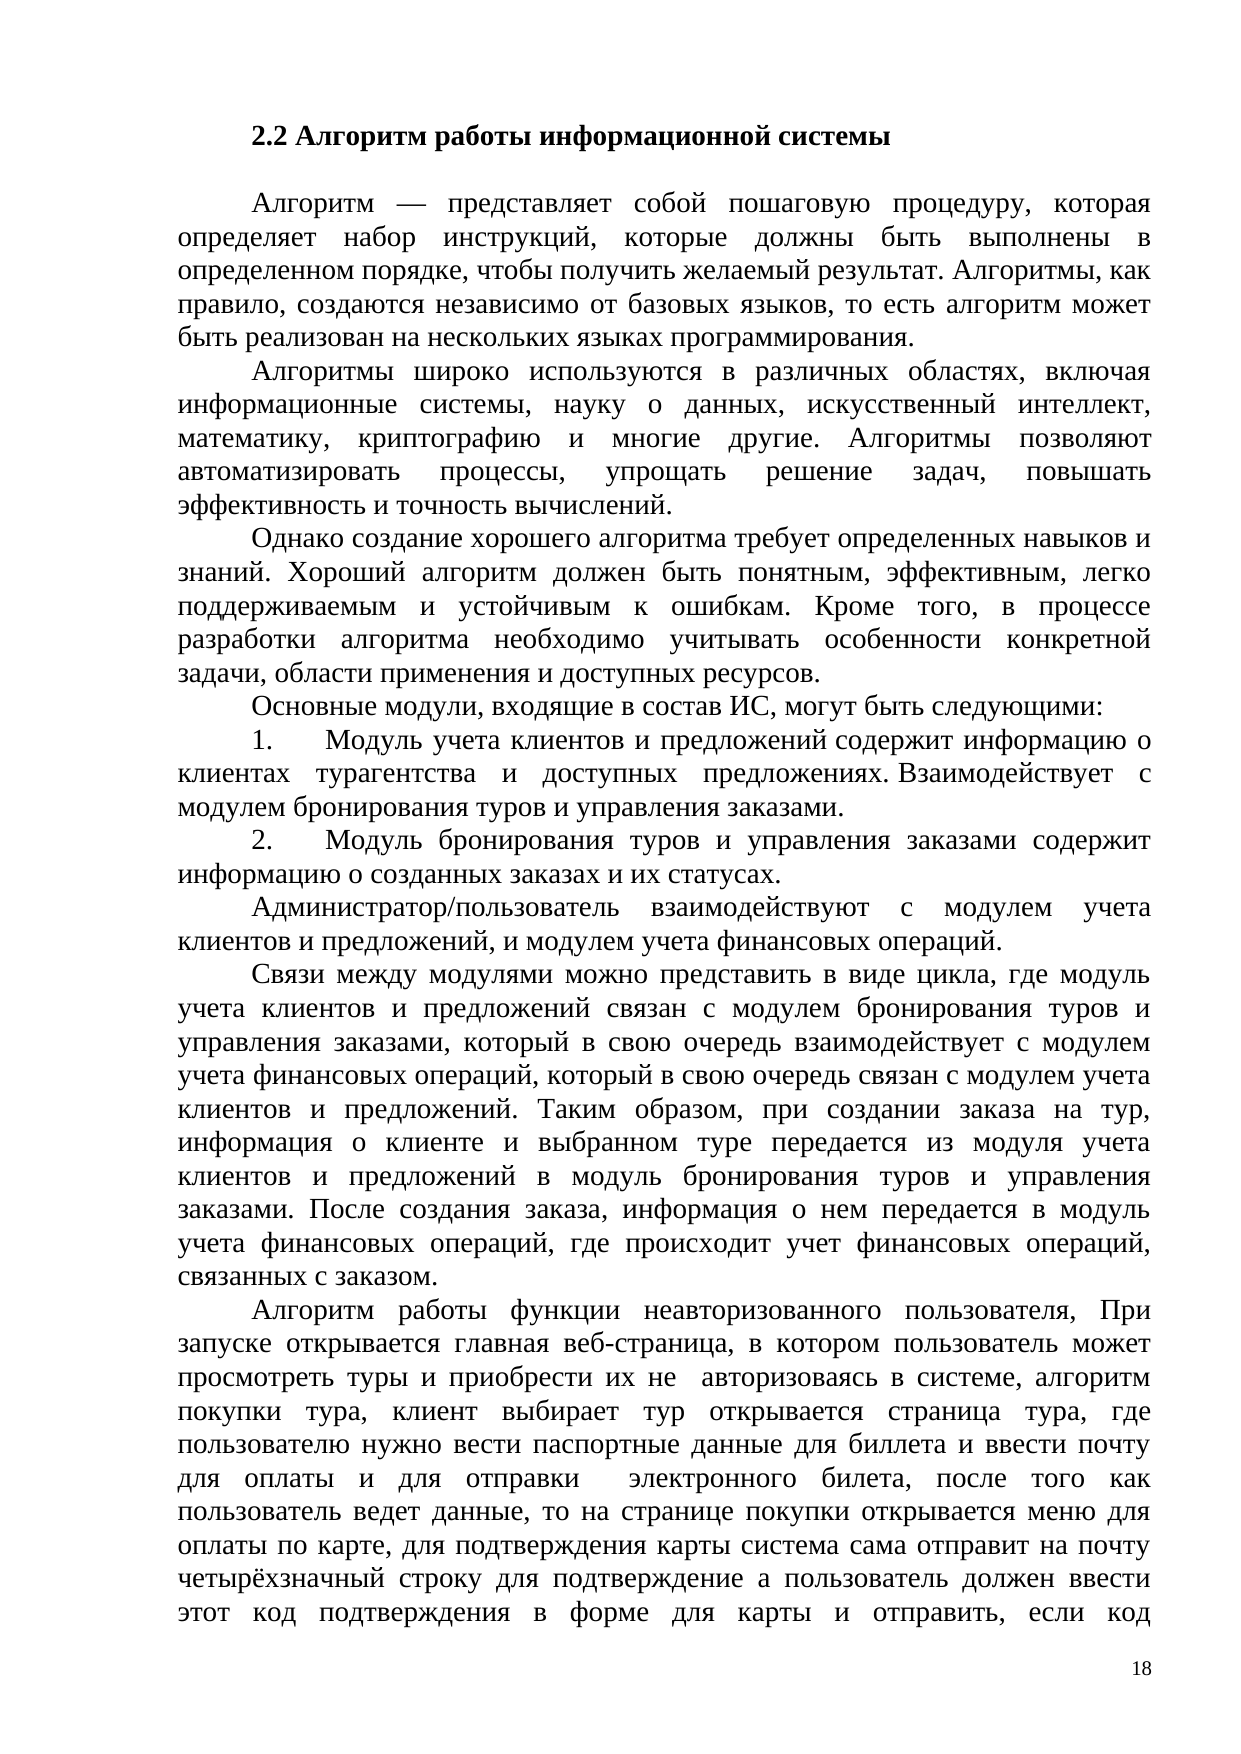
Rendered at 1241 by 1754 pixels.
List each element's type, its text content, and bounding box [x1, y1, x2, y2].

text Алгоритмы широко используются в различных областях, включая информационные системы, науку о данных, искусственный интеллект, математику, криптографию и многие другие. Алгоритмы позволяют автоматизировать процессы, упрощать решение задач, повышать эффективность и точность вычислений. [177, 353, 1152, 521]
text Основные модули, входящие в состав ИС, могут быть следующими: [177, 688, 1152, 722]
list Модуль учета клиентов и предложений содержит информацию о клиентах турагентства и доступных предложениях. Взаимодействует с модулем бронирования туров и управления заказами. [177, 722, 1152, 822]
subtitle 2.2 Алгоритм работы информационной системы [177, 118, 1152, 152]
text Однако создание хорошего алгоритма требует определенных навыков и знаний. Хороший алгоритм должен быть понятным, эффективным, легко поддерживаемым и устойчивым к ошибкам. Кроме того, в процессе разработки алгоритма необходимо учитывать особенности конкретной задачи, области применения и доступных ресурсов. [177, 521, 1152, 688]
text Связи между модулями можно представить в виде цикла, где модуль учета клиентов и предложений связан с модулем бронирования туров и управления заказами, который в свою очередь взаимодействует с модулем учета финансовых операций, который в свою очередь связан с модулем учета клиентов и предложений. Таким образом, при создании заказа на тур, информация о клиенте и выбранном туре передается из модуля учета клиентов и предложений в модуль бронирования туров и управления заказами. После создания заказа, информация о нем передается в модуль учета финансовых операций, где происходит учет финансовых операций, связанных с заказом. [177, 957, 1152, 1292]
list Администратор/пользователь взаимодействуют с модулем учета клиентов и предложений, и модулем учета финансовых операций. [177, 889, 1152, 957]
text Алгоритм — представляет собой пошаговую процедуру, которая определяет набор инструкций, которые должны быть выполнены в определенном порядке, чтобы получить желаемый результат. Алгоритмы, как правило, создаются независимо от базовых языков, то есть алгоритм может быть реализован на нескольких языках программирования. [177, 185, 1152, 353]
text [177, 1292, 1152, 1627]
list Модуль бронирования туров и управления заказами содержит информацию о созданных заказах и их статусах. [177, 822, 1152, 889]
